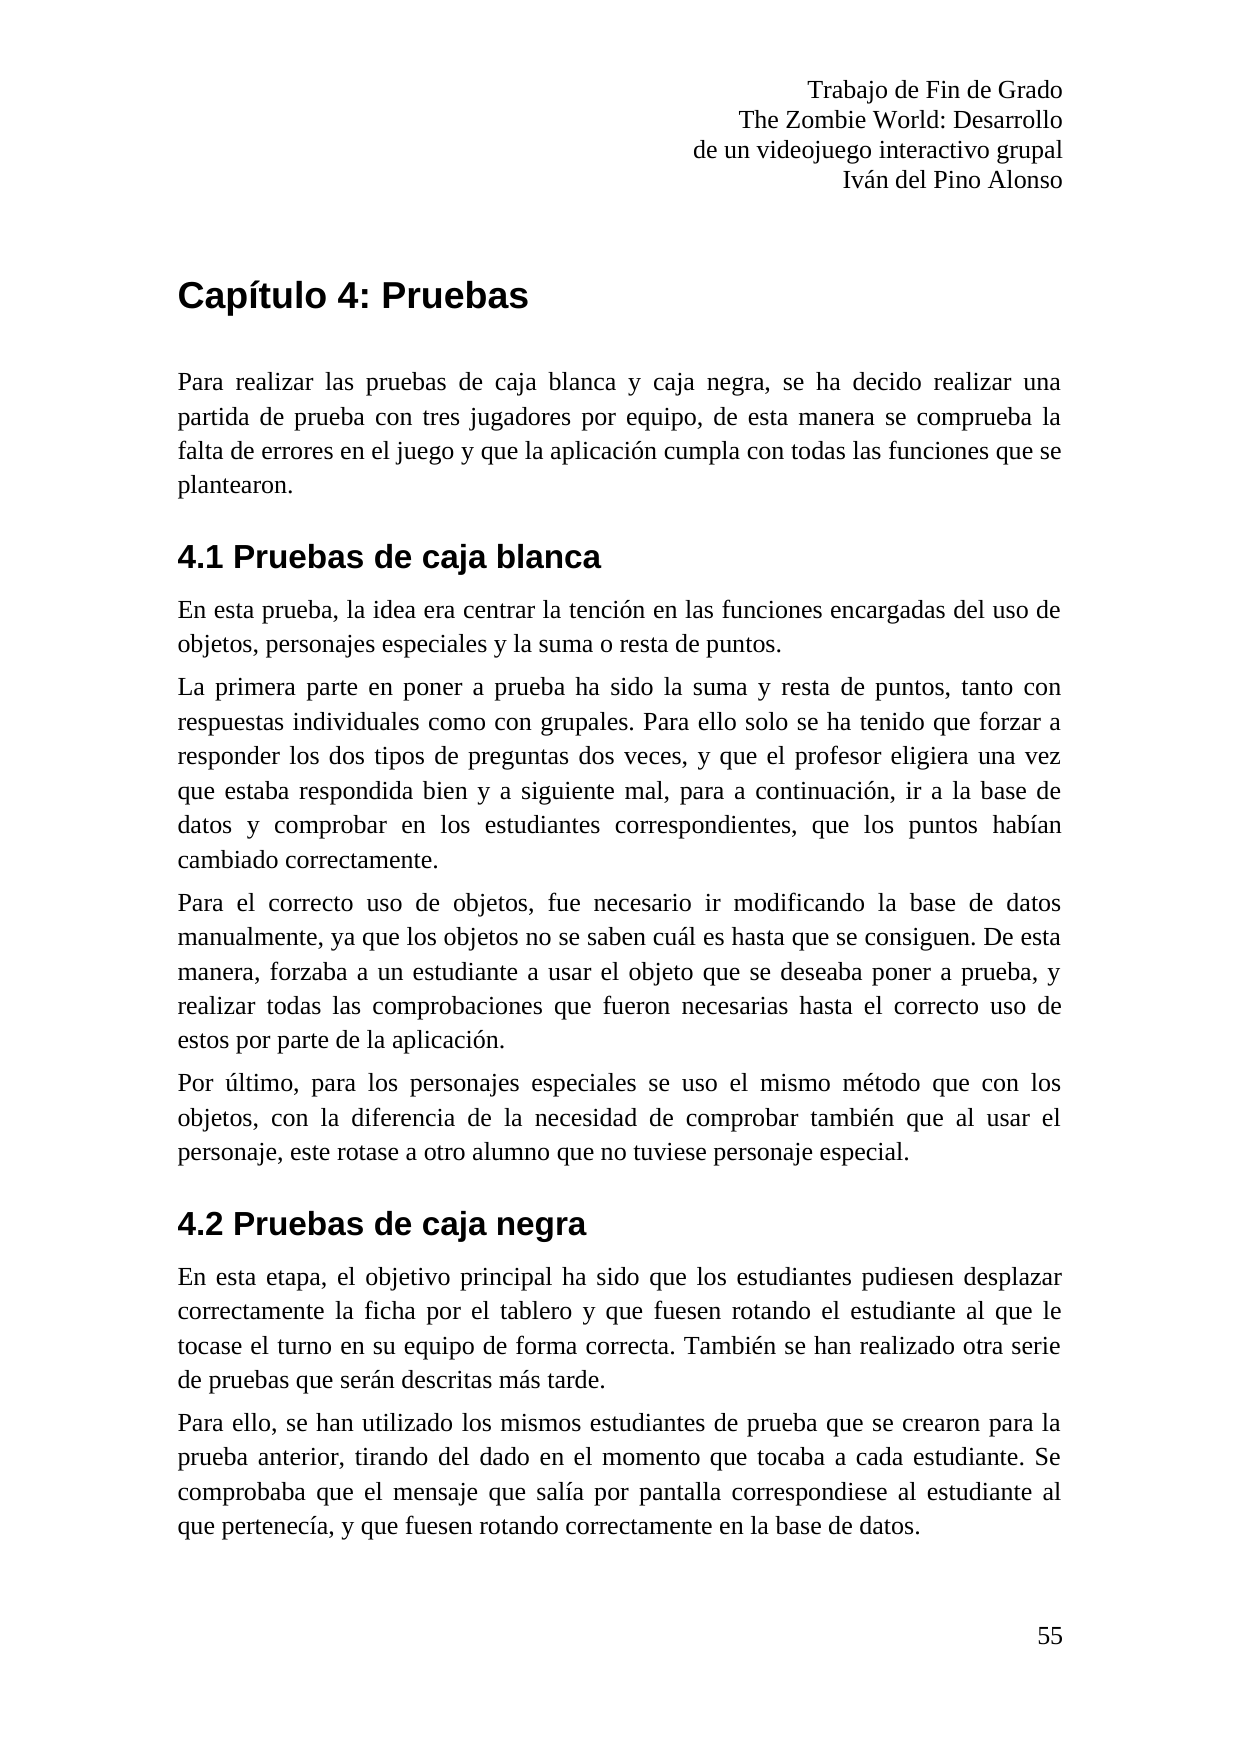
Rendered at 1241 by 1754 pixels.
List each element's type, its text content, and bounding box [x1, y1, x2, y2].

subtitle 4.1 Pruebas de caja blanca [177, 537, 1063, 576]
text Por último, para los personajes especiales se uso el mismo método que con los objetos, con la diferencia de la necesidad de comprobar también que al usar el personaje, este rotase a otro alumno que no tuviese personaje especial. [177, 1067, 1063, 1166]
subtitle 4.2 Pruebas de caja negra [177, 1204, 1063, 1242]
text En esta prueba, la idea era centrar la tención en las funciones encargadas del uso de objetos, personajes especiales y la suma o resta de puntos. [177, 594, 1063, 658]
text En esta etapa, el objetivo principal ha sido que los estudiantes pudiesen desplazar correctamente la ficha por el tablero y que fuesen rotando el estudiante al que le tocase el turno en su equipo de forma correcta. También se han realizado otra serie de pruebas que serán descritas más tarde. [177, 1261, 1063, 1394]
text Para ello, se han utilizado los mismos estudiantes de prueba que se crearon para la prueba anterior, tirando del dado en el momento que tocaba a cada estudiante. Se comprobaba que el mensaje que salía por pantalla correspondiese al estudiante al que pertenecía, y que fuesen rotando correctamente en la base de datos. [177, 1407, 1063, 1540]
text La primera parte en poner a prueba ha sido la suma y resta de puntos, tanto con respuestas individuales como con grupales. Para ello solo se ha tenido que forzar a responder los dos tipos de preguntas dos veces, y que el profesor eligiera una vez que estaba respondida bien y a siguiente mal, para a continuación, ir a la base de datos y comprobar en los estudiantes correspondientes, que los puntos habían cambiado correctamente. [177, 671, 1063, 874]
text Para realizar las pruebas de caja blanca y caja negra, se ha decido realizar una partida de prueba con tres jugadores por equipo, de esta manera se comprueba la falta de errores en el juego y que la aplicación cumpla con todas las funciones que se plantearon. [177, 366, 1063, 499]
subtitle Capítulo 4: Pruebas [177, 274, 1063, 317]
text Para el correcto uso de objetos, fue necesario ir modificando la base de datos manualmente, ya que los objetos no se saben cuál es hasta que se consiguen. De esta manera, forzaba a un estudiante a usar el objeto que se deseaba poner a prueba, y realizar todas las comprobaciones que fueron necesarias hasta el correcto uso de estos por parte de la aplicación. [177, 887, 1063, 1054]
